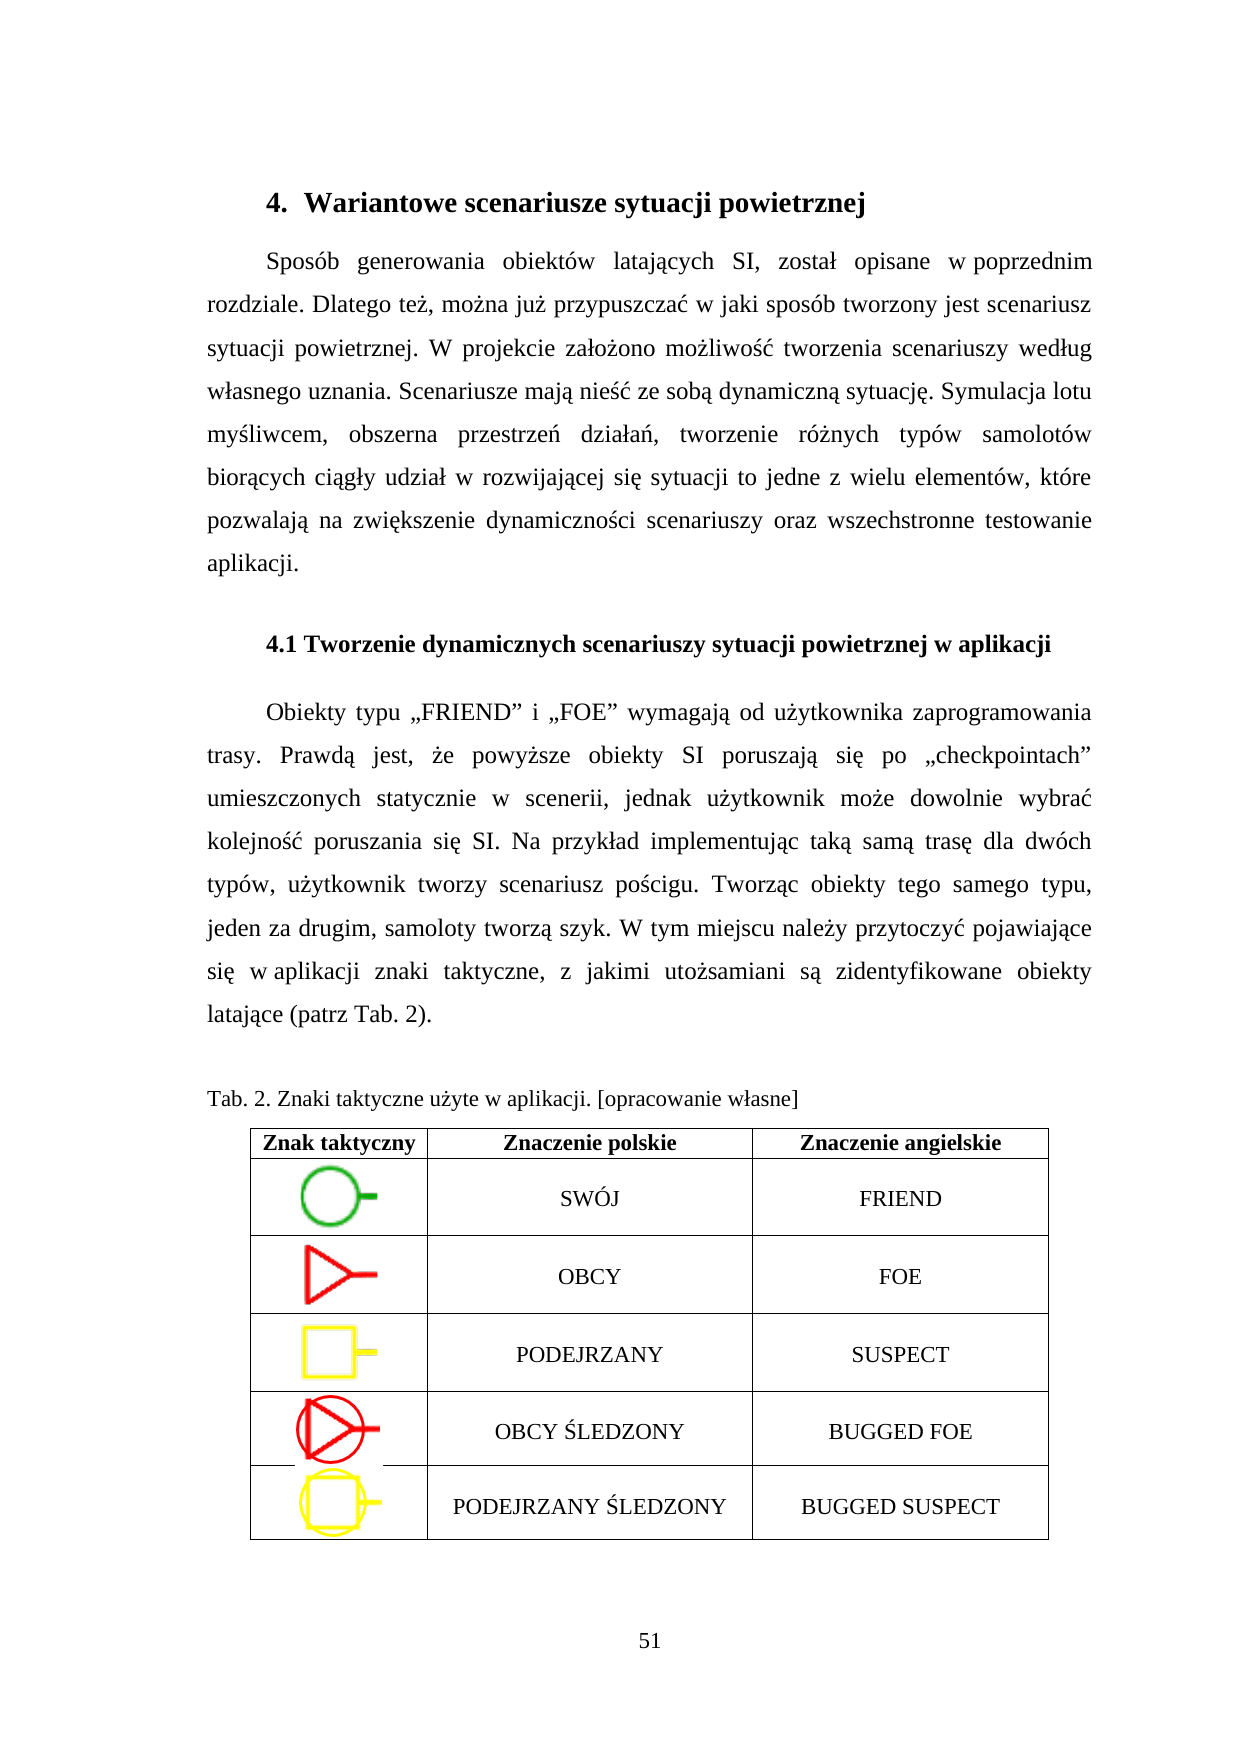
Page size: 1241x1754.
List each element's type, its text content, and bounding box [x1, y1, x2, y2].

table_cell [384, 1392, 427, 1465]
table_cell [251, 1466, 427, 1539]
table_header Znaczenie polskie [428, 1129, 752, 1158]
subtitle Tworzenie dynamicznych scenariuszy sytuacji powietrznej w aplikacji [266, 629, 1092, 658]
table_cell [378, 1159, 427, 1235]
picture [300, 1158, 378, 1391]
picture [294, 1392, 384, 1537]
table_cell OBCY ŚLEDZONY [428, 1392, 752, 1465]
table_cell [378, 1236, 427, 1313]
text Obiekty typu „FRIEND” i „FOE” wymagają od użytkownika zaprogramowania trasy. Prawdą jest, że powyższe obiekty SI poruszają się po „checkpointach” umieszczonych statycznie w scenerii, jednak użytkownik może dowolnie wybrać kolejność poruszania się SI. Na przykład implementując taką samą trasę dla dwóch typów, użytkownik tworzy scenariusz pościgu. Tworząc obiekty tego samego typu, jeden za drugim, samoloty tworzą szyk. W tym miejscu należy przytoczyć pojawiające się w aplikacji znaki taktyczne, z jakimi utożsamiani są zidentyfikowane obiekty latające (patrz Tab. 2). [207, 697, 1092, 1028]
table_cell BUGGED SUSPECT [753, 1466, 1048, 1539]
table_cell [251, 1159, 300, 1235]
table_cell FOE [753, 1236, 1048, 1313]
subtitle Wariantowe scenariusze sytuacji powietrznej [266, 185, 1092, 219]
table_cell FRIEND [753, 1159, 1048, 1235]
table_header Znak taktyczny [251, 1129, 427, 1158]
table_cell PODEJRZANY [428, 1314, 752, 1391]
table_cell SWÓJ [428, 1159, 752, 1235]
table_cell PODEJRZANY ŚLEDZONY [428, 1466, 752, 1539]
table_cell BUGGED FOE [753, 1392, 1048, 1465]
text Tab. 2. Znaki taktyczne użyte w aplikacji. [opracowanie własne] [207, 1085, 1092, 1111]
table_cell [378, 1314, 427, 1391]
table_cell SUSPECT [753, 1314, 1048, 1391]
table_cell [251, 1392, 294, 1465]
table_header Znaczenie angielskie [753, 1129, 1048, 1158]
text Sposób generowania obiektów latających SI, został opisane w poprzednim rozdziale. Dlatego też, można już przypuszczać w jaki sposób tworzony jest scenariusz sytuacji powietrznej. W projekcie założono możliwość tworzenia scenariuszy według własnego uznania. Scenariusze mają nieść ze sobą dynamiczną sytuację. Symulacja lotu myśliwcem, obszerna przestrzeń działań, tworzenie różnych typów samolotów biorących ciągły udział w rozwijającej się sytuacji to jedne z wielu elementów, które pozwalają na zwiększenie dynamiczności scenariuszy oraz wszechstronne testowanie aplikacji. [207, 246, 1092, 577]
table_cell [251, 1314, 300, 1391]
table_cell [251, 1236, 300, 1313]
table_cell OBCY [428, 1236, 752, 1313]
